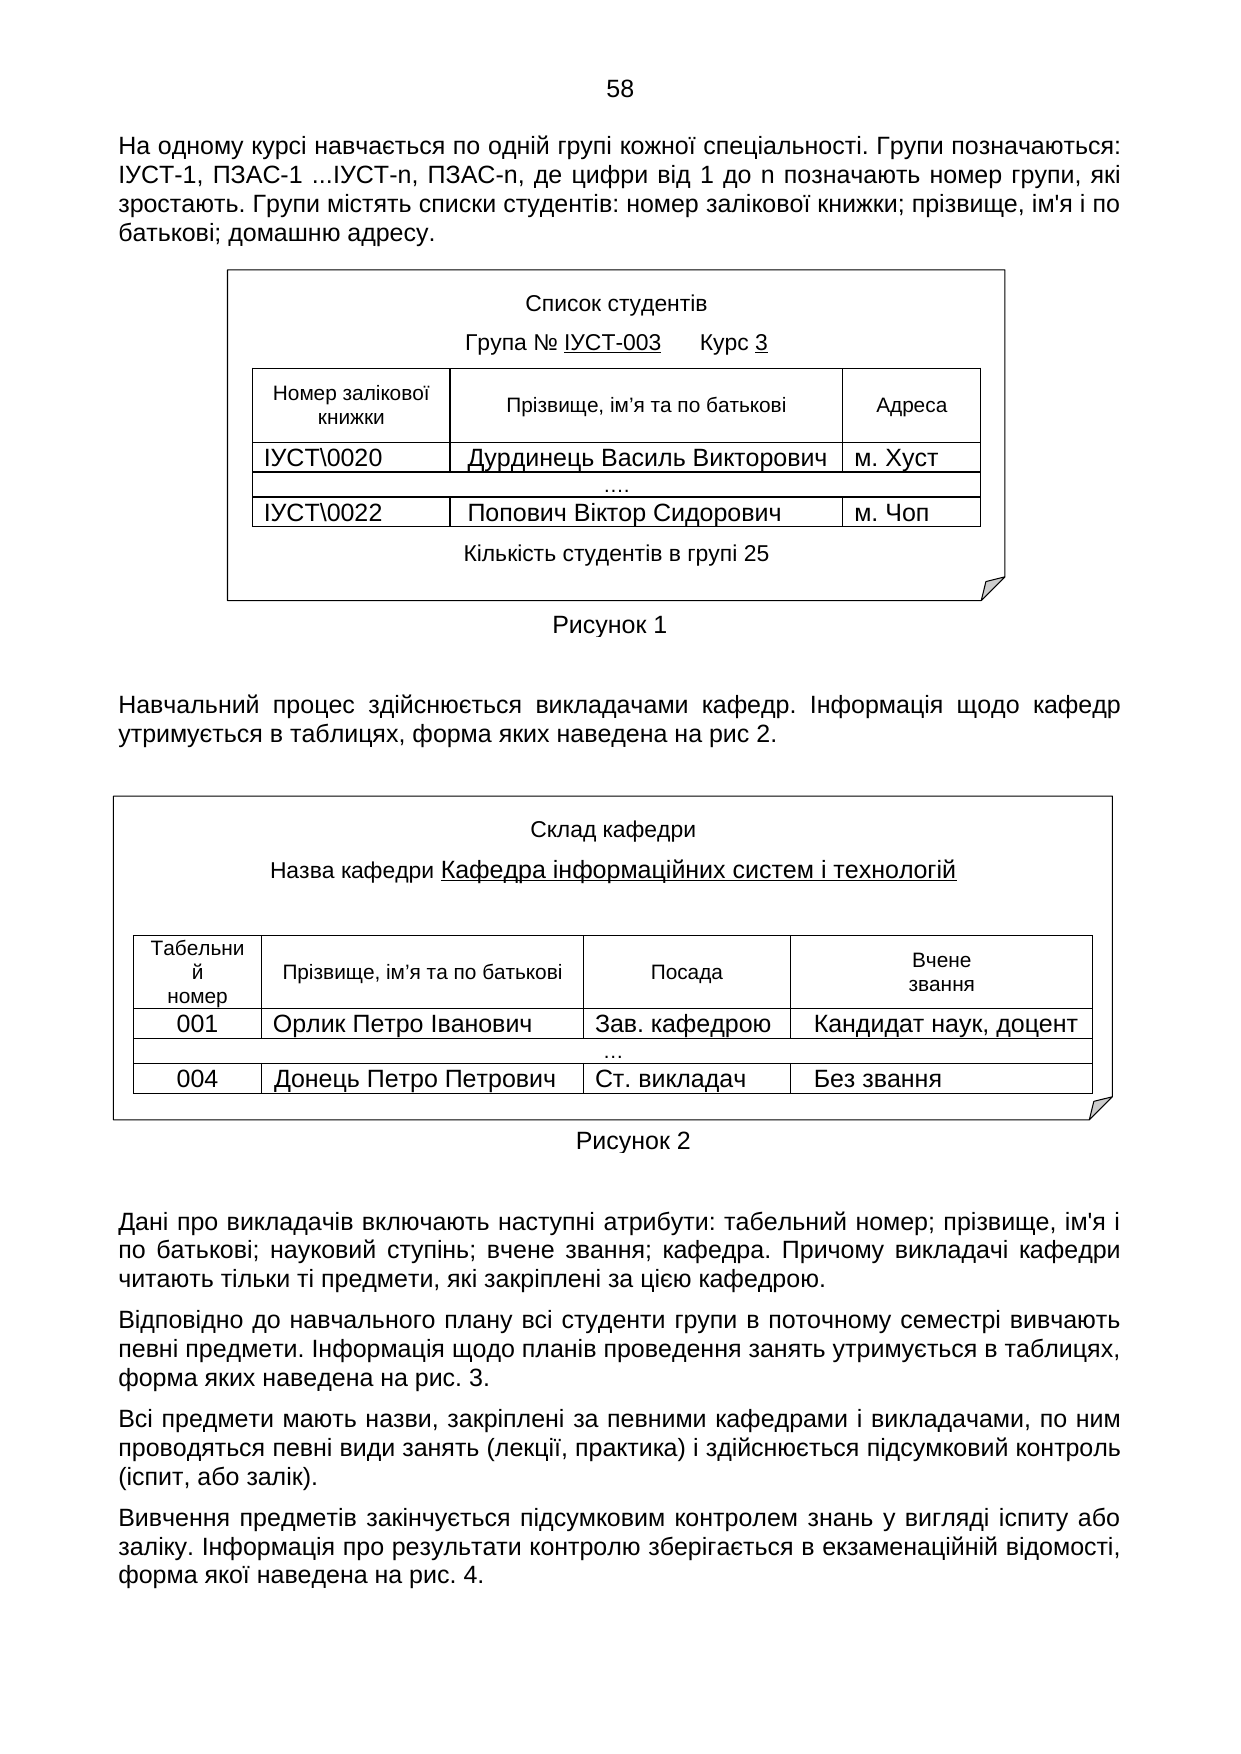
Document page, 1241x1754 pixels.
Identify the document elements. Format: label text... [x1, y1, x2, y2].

text На одному курсі навчається по одній групі кожної спеціальності. Групи позначаються: ІУСТ-1, ПЗАС-1 ...Іуст-n, Пзас-n, де цифри від 1 до n позначають номер групи, які зростають. Групи містять списки студентів: номер залікової книжки; прізвище, ім'я і по батькові; домашню адресу. [118, 131, 1122, 246]
text Відповідно до навчального плану всі студенти групи в поточному семестрі вивчають певні предмети. Інформація щодо планів проведення занять утримується в таблицях, форма яких наведена на рис. 3. [118, 1305, 1122, 1391]
text Дані про викладачів включають наступні атрибути: табельний номер; прізвище, ім'я і по батькові; науковий ступінь; вчене звання; кафедра. Причому викладачі кафедри читають тільки ті предмети, які закріплені за цією кафедрою. [118, 1206, 1122, 1293]
text Вивчення предметів закінчується підсумковим контролем знань у вигляді іспиту або заліку. Інформація про результати контролю зберігається в екзаменаційній відомості, форма якої наведена на рис. 4. [118, 1503, 1122, 1589]
text Всі предмети мають назви, закріплені за певними кафедрами і викладачами, по ним проводяться певні види занять (лекції, практика) і здійснюється підсумковий контроль (іспит, або залік). [118, 1404, 1122, 1490]
text Навчальний процес здійснюється викладачами кафедр. Інформація щодо кафедр утримується в таблицях, форма яких наведена на рис 2. [118, 690, 1122, 748]
